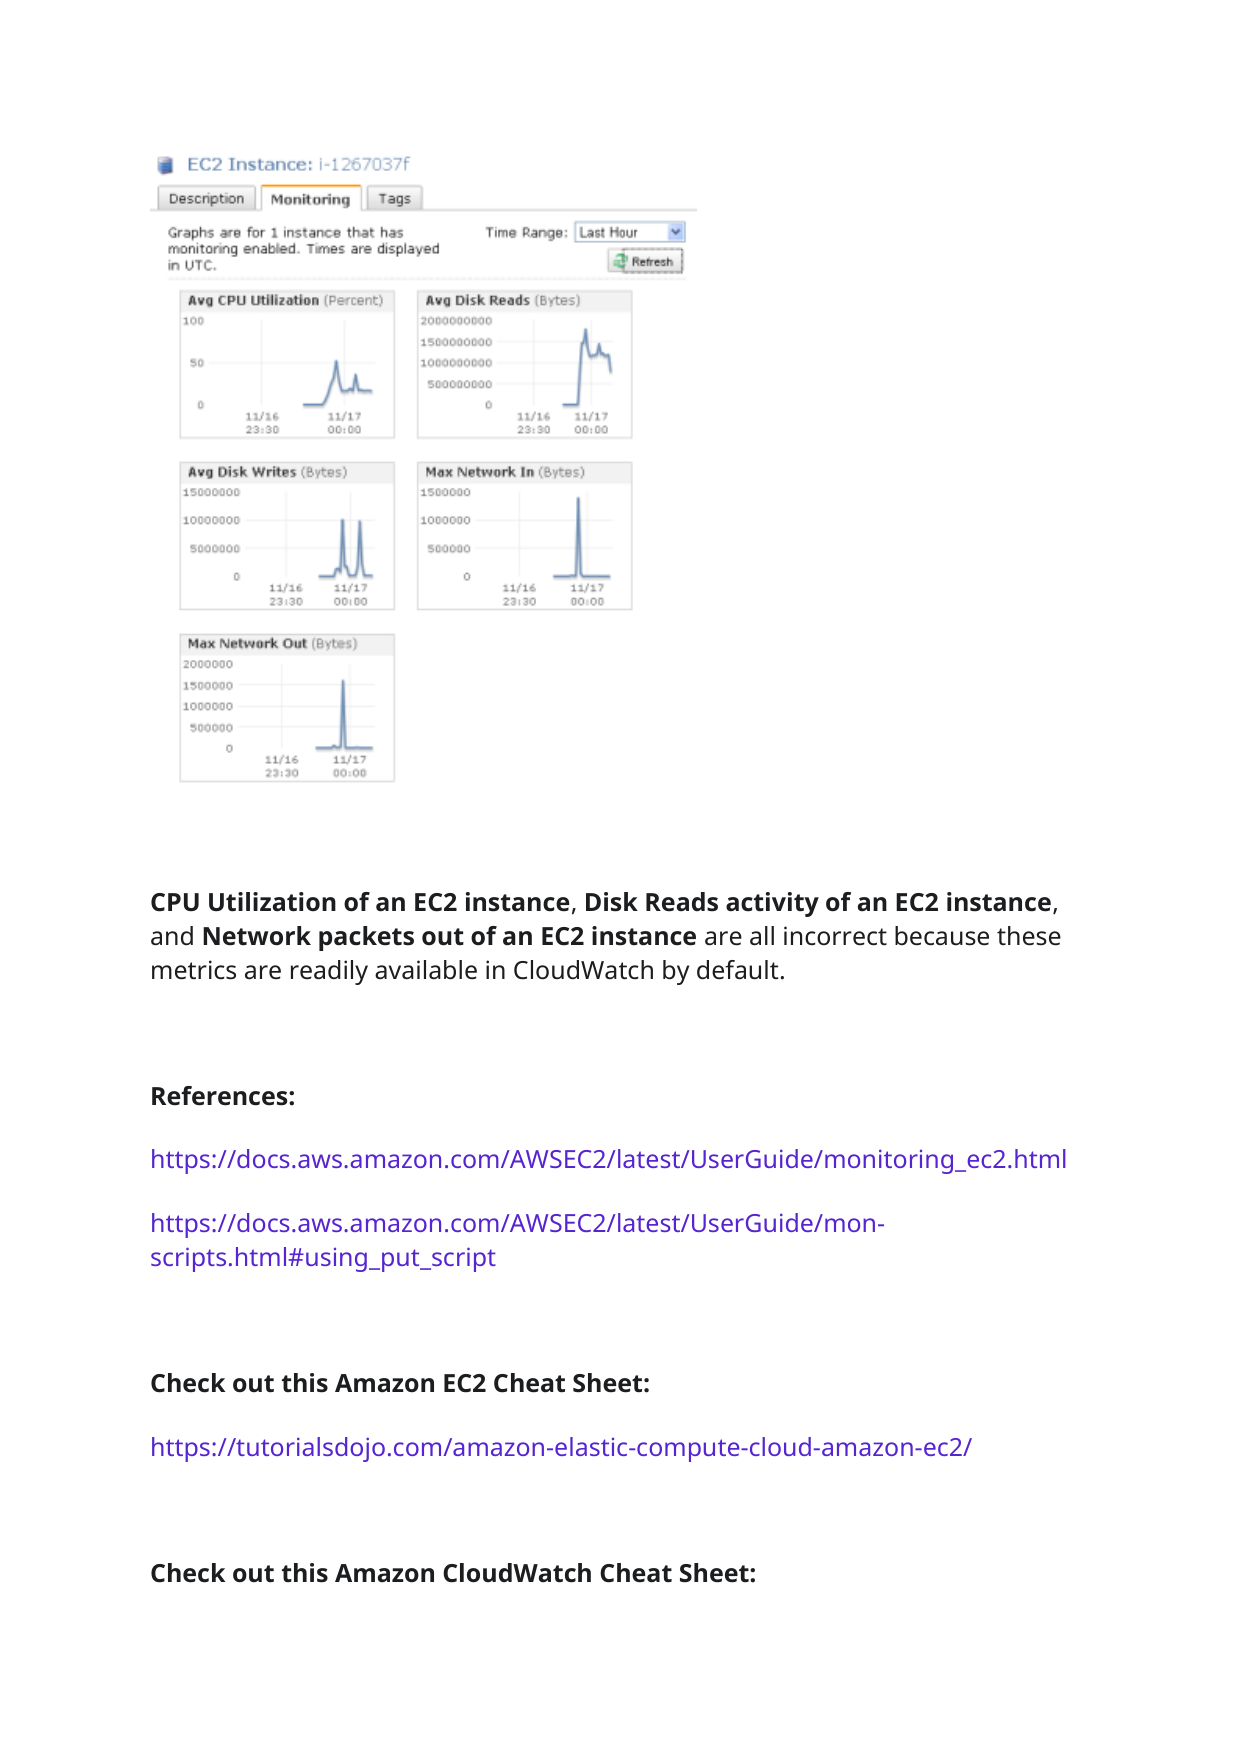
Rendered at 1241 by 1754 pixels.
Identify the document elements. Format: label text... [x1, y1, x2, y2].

text Check out this Amazon CloudWatch Cheat Sheet: [150, 1556, 1090, 1590]
text https://docs.aws.amazon.com/AWSEC2/latest/UserGuide/mon-scripts.html#using_put_script [150, 1205, 1090, 1273]
text Check out this Amazon EC2 Cheat Sheet: [150, 1366, 1090, 1400]
text CPU Utilization of an EC2 instance, Disk Reads activity of an EC2 instance, and Network packets out of an EC2 instance are all incorrect because these metrics are readily available in CloudWatch by default. [150, 884, 1090, 987]
text https://tutorialsdojo.com/amazon-elastic-compute-cloud-amazon-ec2/ [150, 1429, 1090, 1463]
picture [150, 150, 697, 792]
text References: [150, 1079, 1090, 1113]
text https://docs.aws.amazon.com/AWSEC2/latest/UserGuide/monitoring_ec2.html [150, 1142, 1090, 1176]
